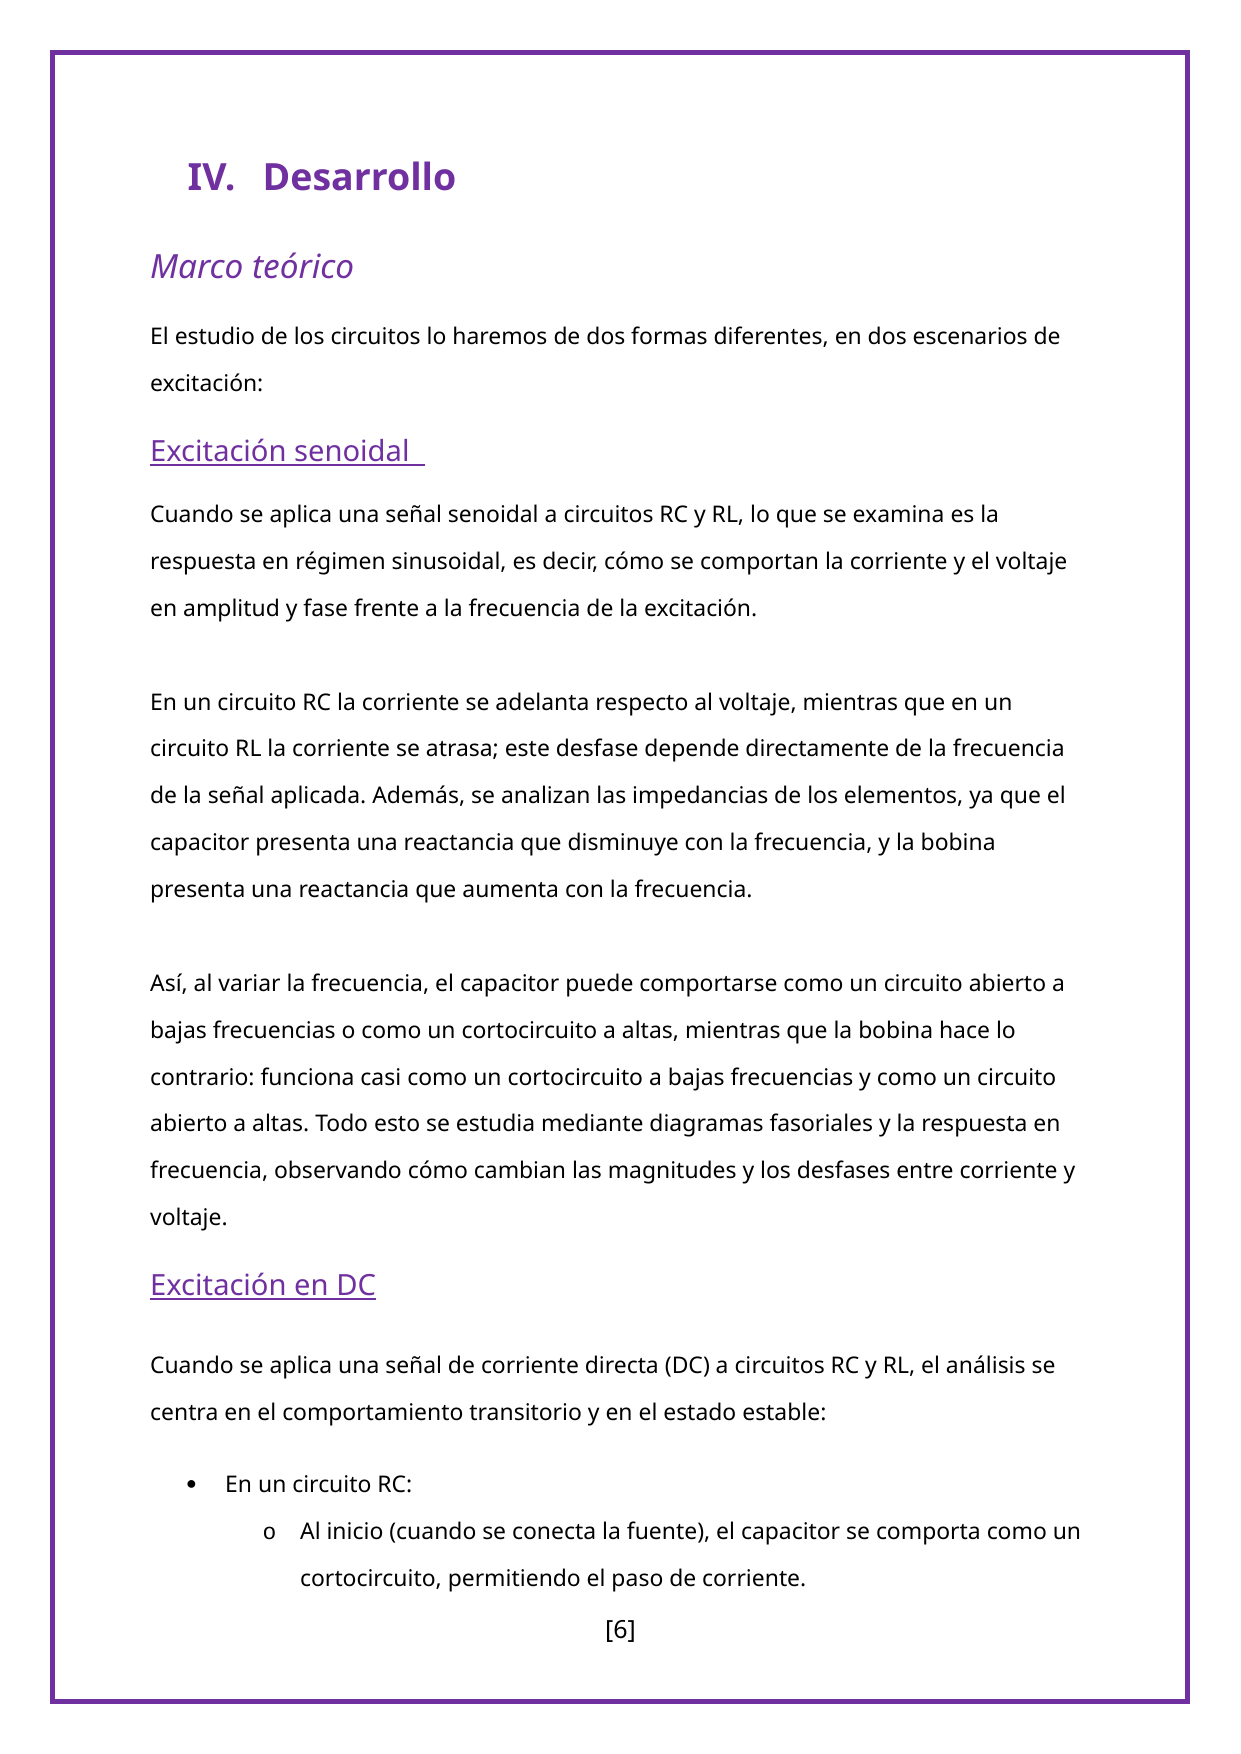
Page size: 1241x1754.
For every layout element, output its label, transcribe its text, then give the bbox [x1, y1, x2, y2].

text Cuando se aplica una señal senoidal a circuitos RC y RL, lo que se examina es la respuesta en régimen sinusoidal, es decir, cómo se comportan la corriente y el voltaje en amplitud y fase frente a la frecuencia de la excitación. [150, 498, 1090, 623]
text En un circuito RC la corriente se adelanta respecto al voltaje, mientras que en un circuito RL la corriente se atrasa; este desfase depende directamente de la frecuencia de la señal aplicada. Además, se analizan las impedancias de los elementos, ya que el capacitor presenta una reactancia que disminuye con la frecuencia, y la bobina presenta una reactancia que aumenta con la frecuencia. [150, 685, 1090, 904]
subtitle Desarrollo [187, 150, 1090, 201]
text Cuando se aplica una señal de corriente directa (DC) a circuitos RC y RL, el análisis se centra en el comportamiento transitorio y en el estado estable: [150, 1349, 1090, 1427]
list Al inicio (cuando se conecta la fuente), el capacitor se comporta como un cortocircuito, permitiendo el paso de corriente. [262, 1515, 1090, 1593]
list En un circuito RC: [187, 1468, 1090, 1499]
subtitle Excitación en DC [150, 1264, 1090, 1304]
text Así, al variar la frecuencia, el capacitor puede comportarse como un circuito abierto a bajas frecuencias o como un cortocircuito a altas, mientras que la bobina hace lo contrario: funciona casi como un cortocircuito a bajas frecuencias y como un circuito abierto a altas. Todo esto se estudia mediante diagramas fasoriales y la respuesta en frecuencia, observando cómo cambian las magnitudes y los desfases entre corriente y voltaje. [150, 967, 1090, 1232]
subtitle Marco teórico [150, 243, 1090, 289]
subtitle Excitación senoidal [150, 430, 1090, 470]
text El estudio de los circuitos lo haremos de dos formas diferentes, en dos escenarios de excitación: [150, 320, 1090, 398]
